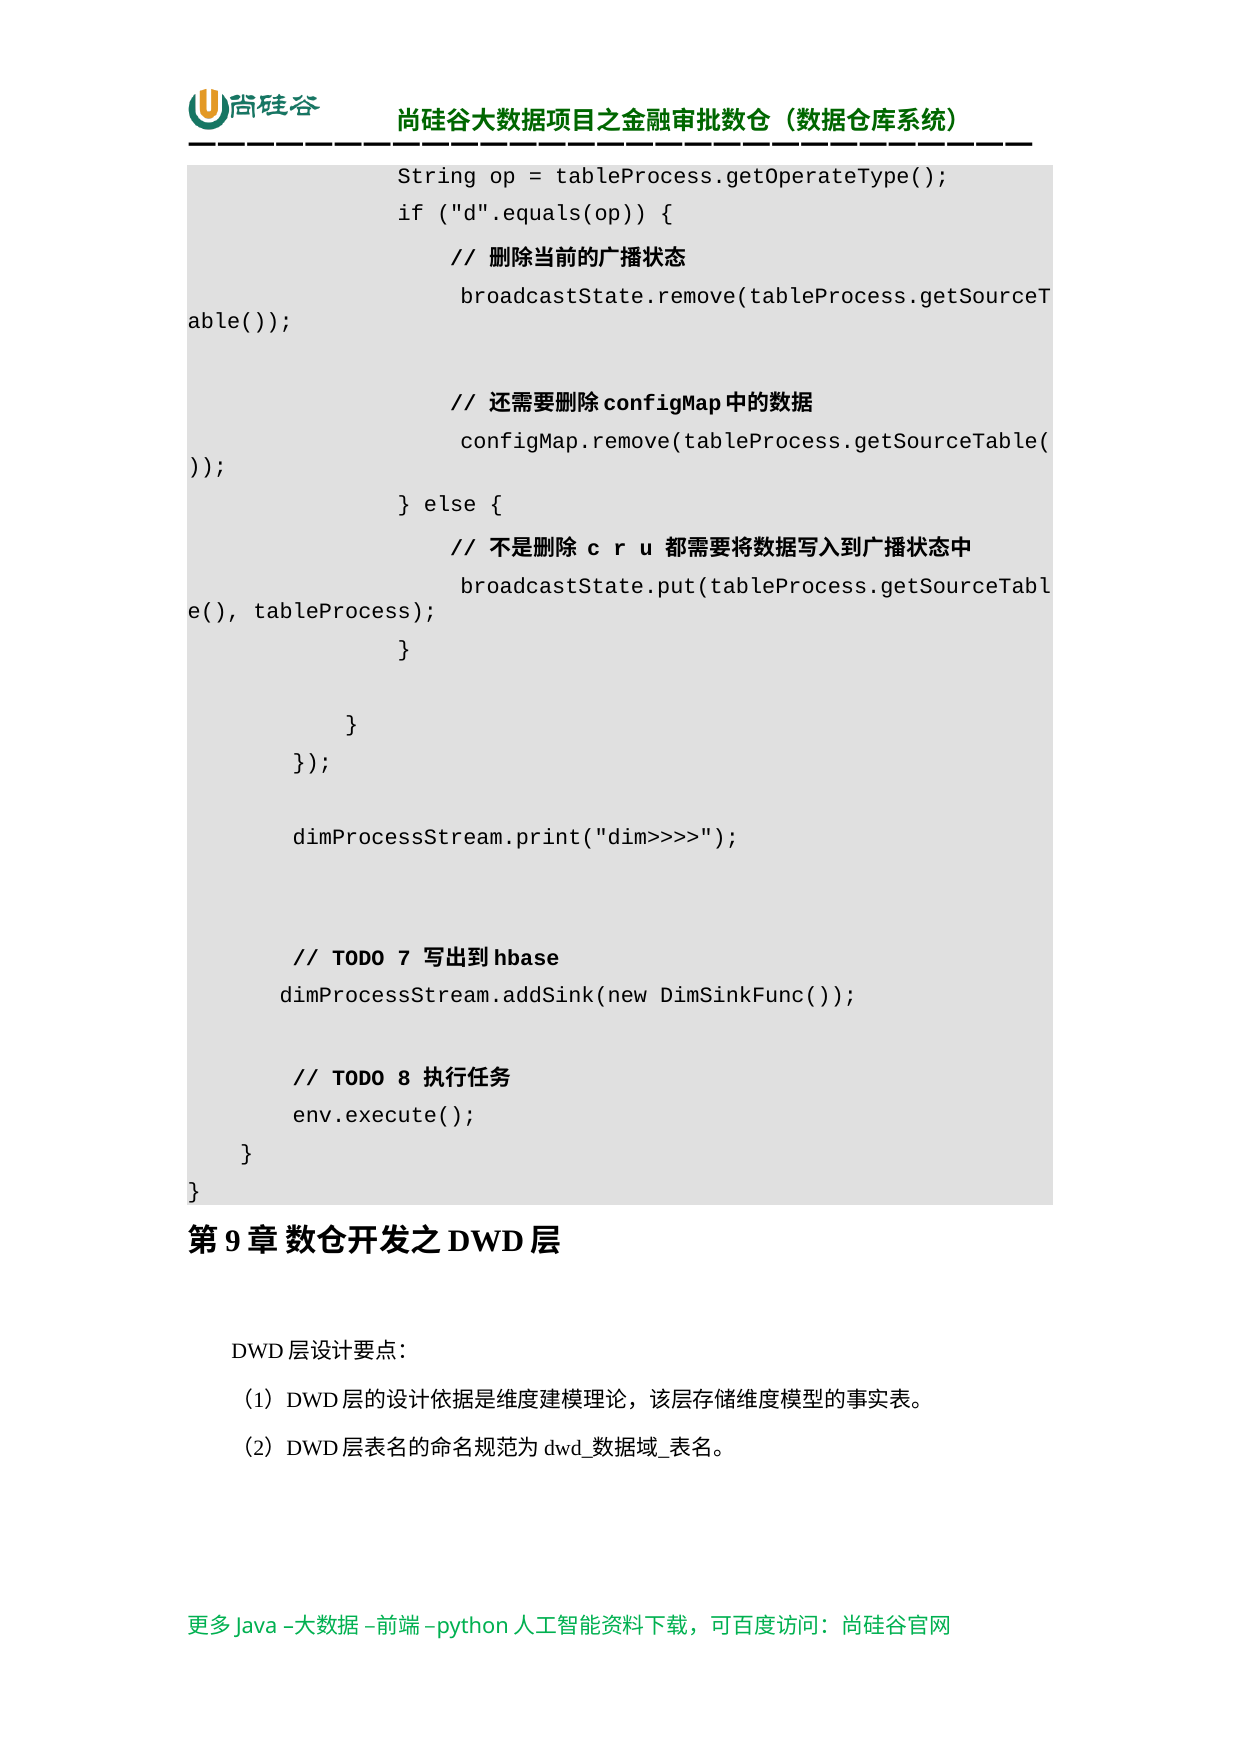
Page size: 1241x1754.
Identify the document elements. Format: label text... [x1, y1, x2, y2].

text dimProcessStream.addSink(new DimSinkFunc()); [187, 984, 1053, 1009]
text } [187, 713, 1053, 738]
text // TODO 8 执行任务 [187, 1060, 1053, 1092]
text env.execute(); [187, 1105, 1053, 1129]
text } [187, 1180, 1053, 1205]
text // 删除当前的广播状态 [187, 240, 1053, 272]
text （1）DWD层的设计依据是维度建模理论，该层存储维度模型的事实表。 [187, 1381, 1053, 1414]
text // 还需要删除configMap中的数据 [187, 385, 1053, 417]
text broadcastState.remove(tableProcess.getSourceTable()); [187, 285, 1053, 335]
text }); [187, 751, 1053, 776]
text // 不是删除 c r u 都需要将数据写入到广播状态中 [187, 530, 1053, 562]
subtitle 第9章 数仓开发之DWD层 [187, 1205, 1053, 1270]
text String op = tableProcess.getOperateType(); [187, 165, 1053, 189]
text } [187, 1142, 1053, 1167]
text dimProcessStream.print("dim>>>>"); [187, 826, 1053, 851]
text } [187, 638, 1053, 663]
text broadcastState.put(tableProcess.getSourceTable(), tableProcess); [187, 575, 1053, 625]
text } else { [187, 493, 1053, 517]
text （2）DWD层表名的命名规范为dwd_数据域_表名。 [187, 1430, 1053, 1462]
text if ("d".equals(op)) { [187, 202, 1053, 227]
text DWD层设计要点： [187, 1333, 1053, 1366]
text configMap.remove(tableProcess.getSourceTable()); [187, 430, 1053, 480]
text // TODO 7 写出到hbase [187, 939, 1053, 971]
